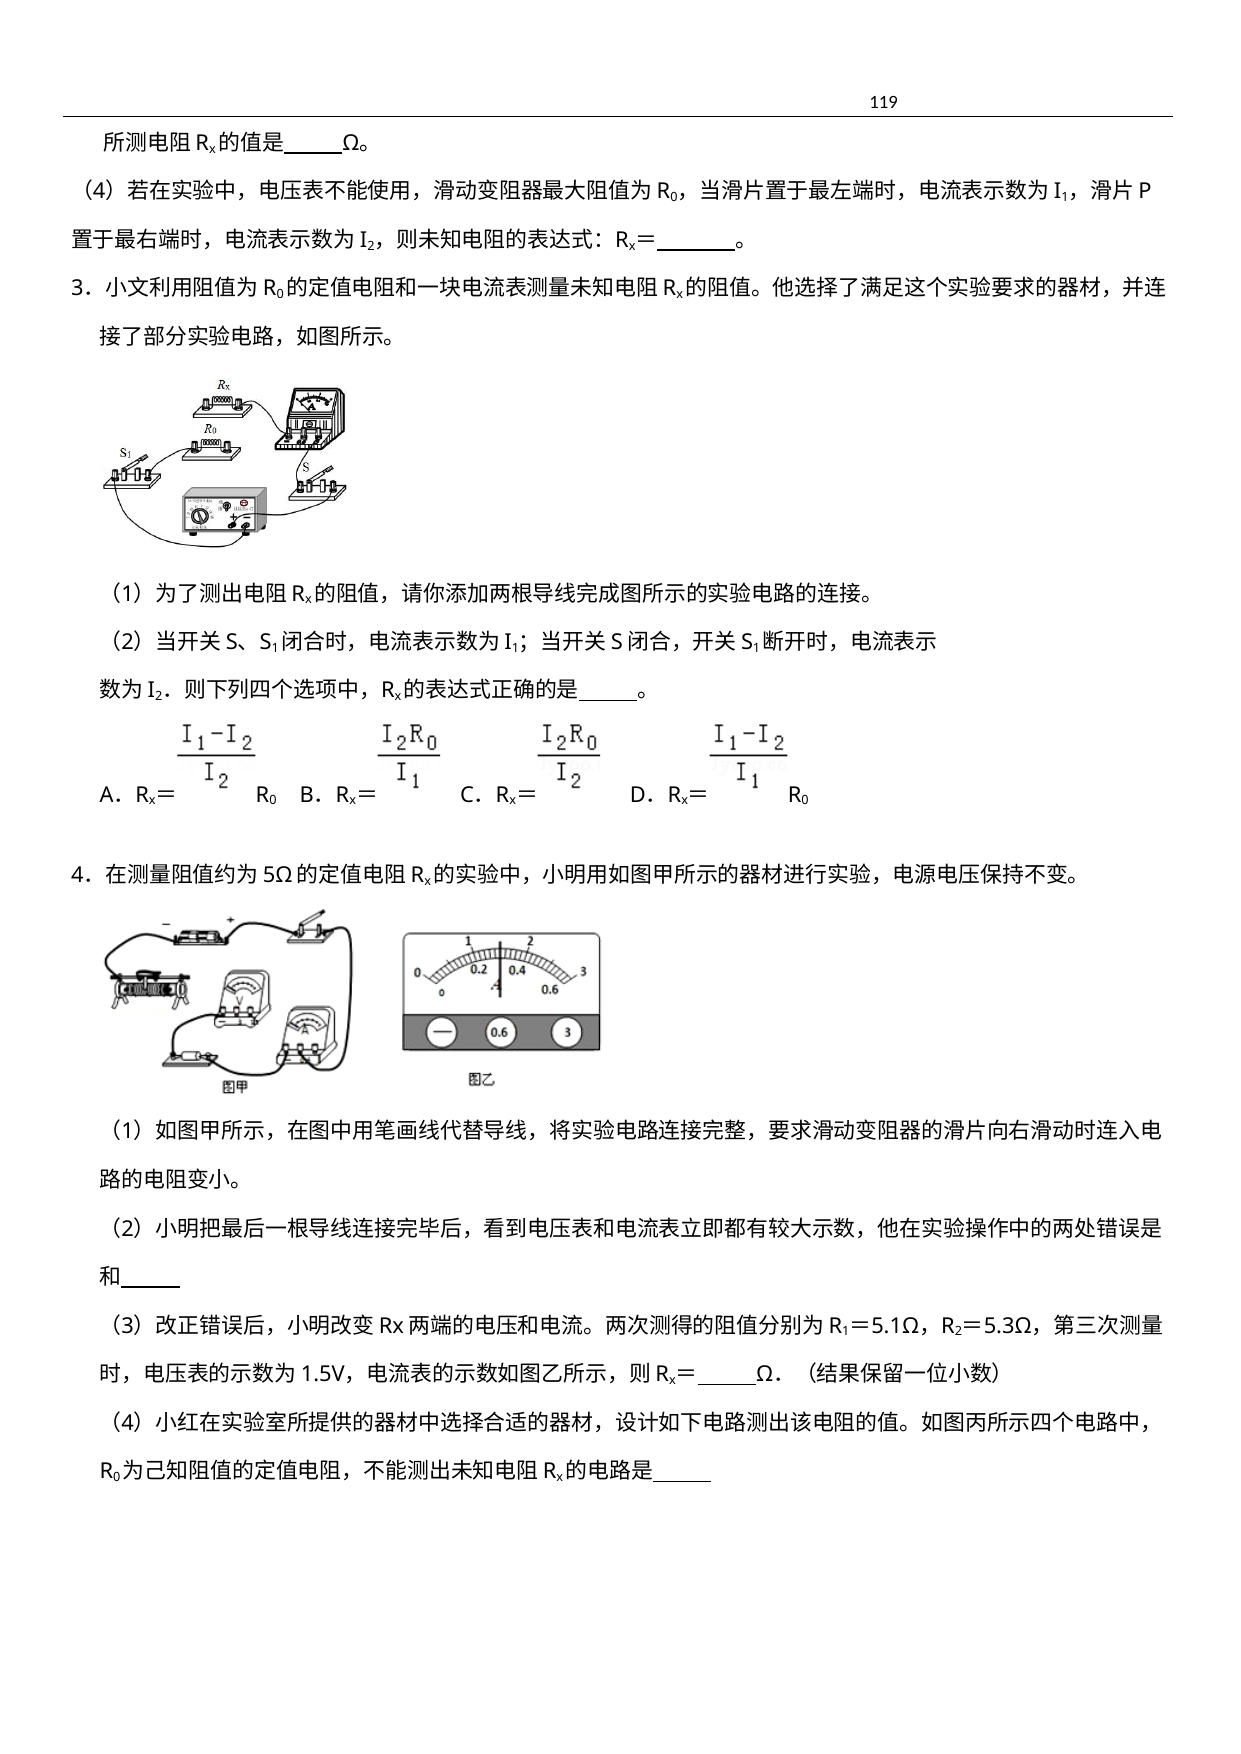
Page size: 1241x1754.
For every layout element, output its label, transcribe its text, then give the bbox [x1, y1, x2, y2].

picture [377, 720, 441, 793]
picture [177, 720, 256, 793]
text 数为I2．则下列四个选项中，Rx的表达式正确的是 。 [99, 672, 1169, 705]
picture [709, 720, 788, 793]
text （2）当开关S、S1闭合时，电流表示数为I1；当开关S闭合，开关S1断开时，电流表示 [99, 624, 1169, 656]
picture [99, 378, 348, 551]
picture [99, 907, 605, 1097]
text 3．小文利用阻值为R0的定值电阻和一块电流表测量未知电阻Rx的阻值。他选择了满足这个实验要求的器材，并连接了部分实验电路，如图所示。 [71, 270, 1169, 351]
picture [537, 720, 600, 793]
text （4）小红在实验室所提供的器材中选择合适的器材，设计如下电路测出该电阻的值。如图丙所示四个电路中，R0为己知阻值的定值电阻，不能测出未知电阻Rx的电路是 [99, 1404, 1169, 1486]
text A．Rx＝R0 B．Rx＝ C．Rx＝ D．Rx＝R0 [99, 721, 1169, 818]
text （3）改正错误后，小明改变Rx两端的电压和电流。两次测得的阻值分别为R1＝5.1Ω，R2＝5.3Ω，第三次测量时，电压表的示数为1.5V，电流表的示数如图乙所示，则Rx＝ Ω．（结果保留一位小数） [99, 1307, 1169, 1388]
text （1）为了测出电阻Rx的阻值，请你添加两根导线完成图所示的实验电路的连接。 [99, 576, 1169, 608]
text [75, 125, 1169, 157]
text （1）如图甲所示，在图中用笔画线代替导线，将实验电路连接完整，要求滑动变阻器的滑片向右滑动时连入电路的电阻变小。 [99, 1113, 1169, 1194]
text 4．在测量阻值约为5Ω的定值电阻Rx的实验中，小明用如图甲所示的器材进行实验，电源电压保持不变。 [71, 856, 1169, 889]
text （2）小明把最后一根导线连接完毕后，看到电压表和电流表立即都有较大示数，他在实验操作中的两处错误是 和 [99, 1210, 1169, 1291]
text （4）若在实验中，电压表不能使用，滑动变阻器最大阻值为R0，当滑片置于最左端时，电流表示数为I1，滑片P置于最右端时，电流表示数为I2，则未知电阻的表达式：Rx＝ 。 [71, 173, 1169, 254]
